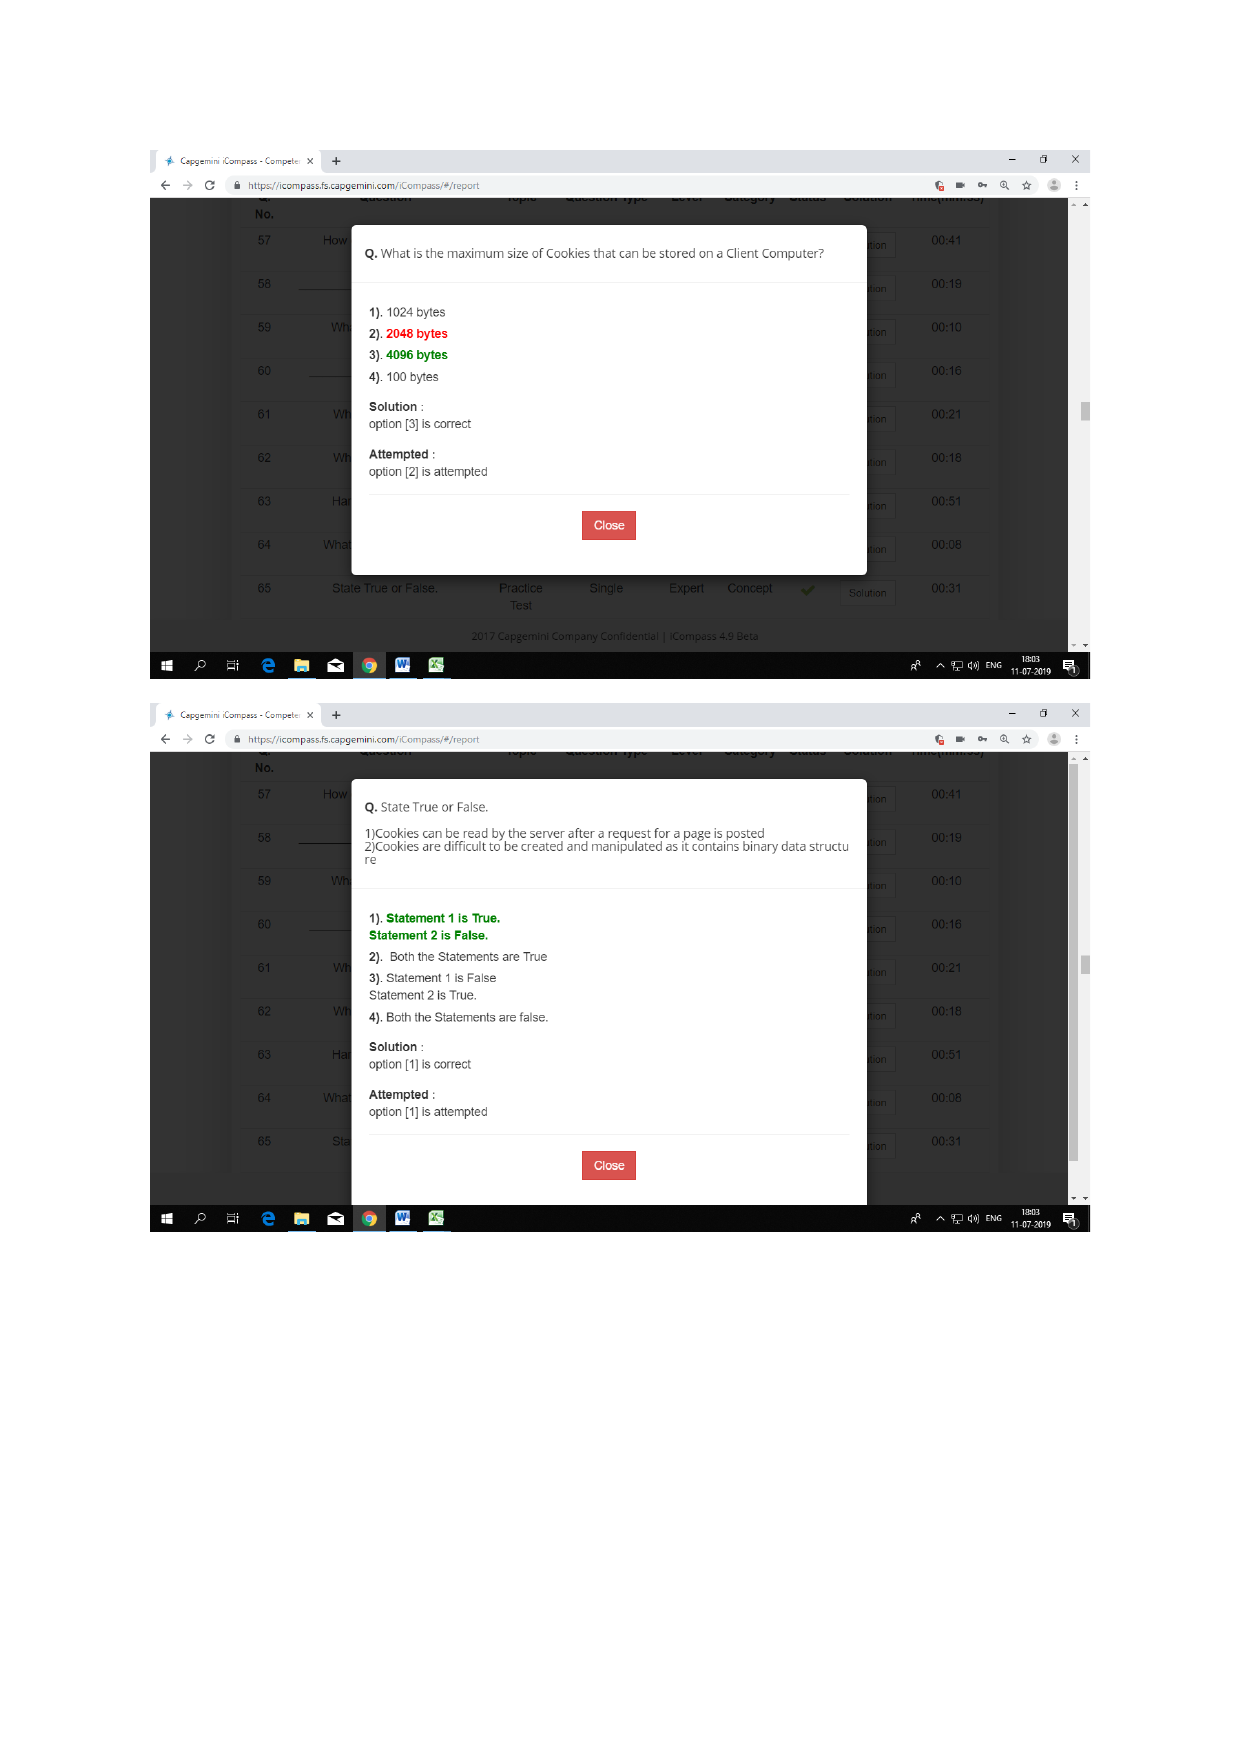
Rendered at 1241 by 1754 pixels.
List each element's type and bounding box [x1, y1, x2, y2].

picture [150, 703, 1091, 1232]
picture [150, 150, 1091, 679]
